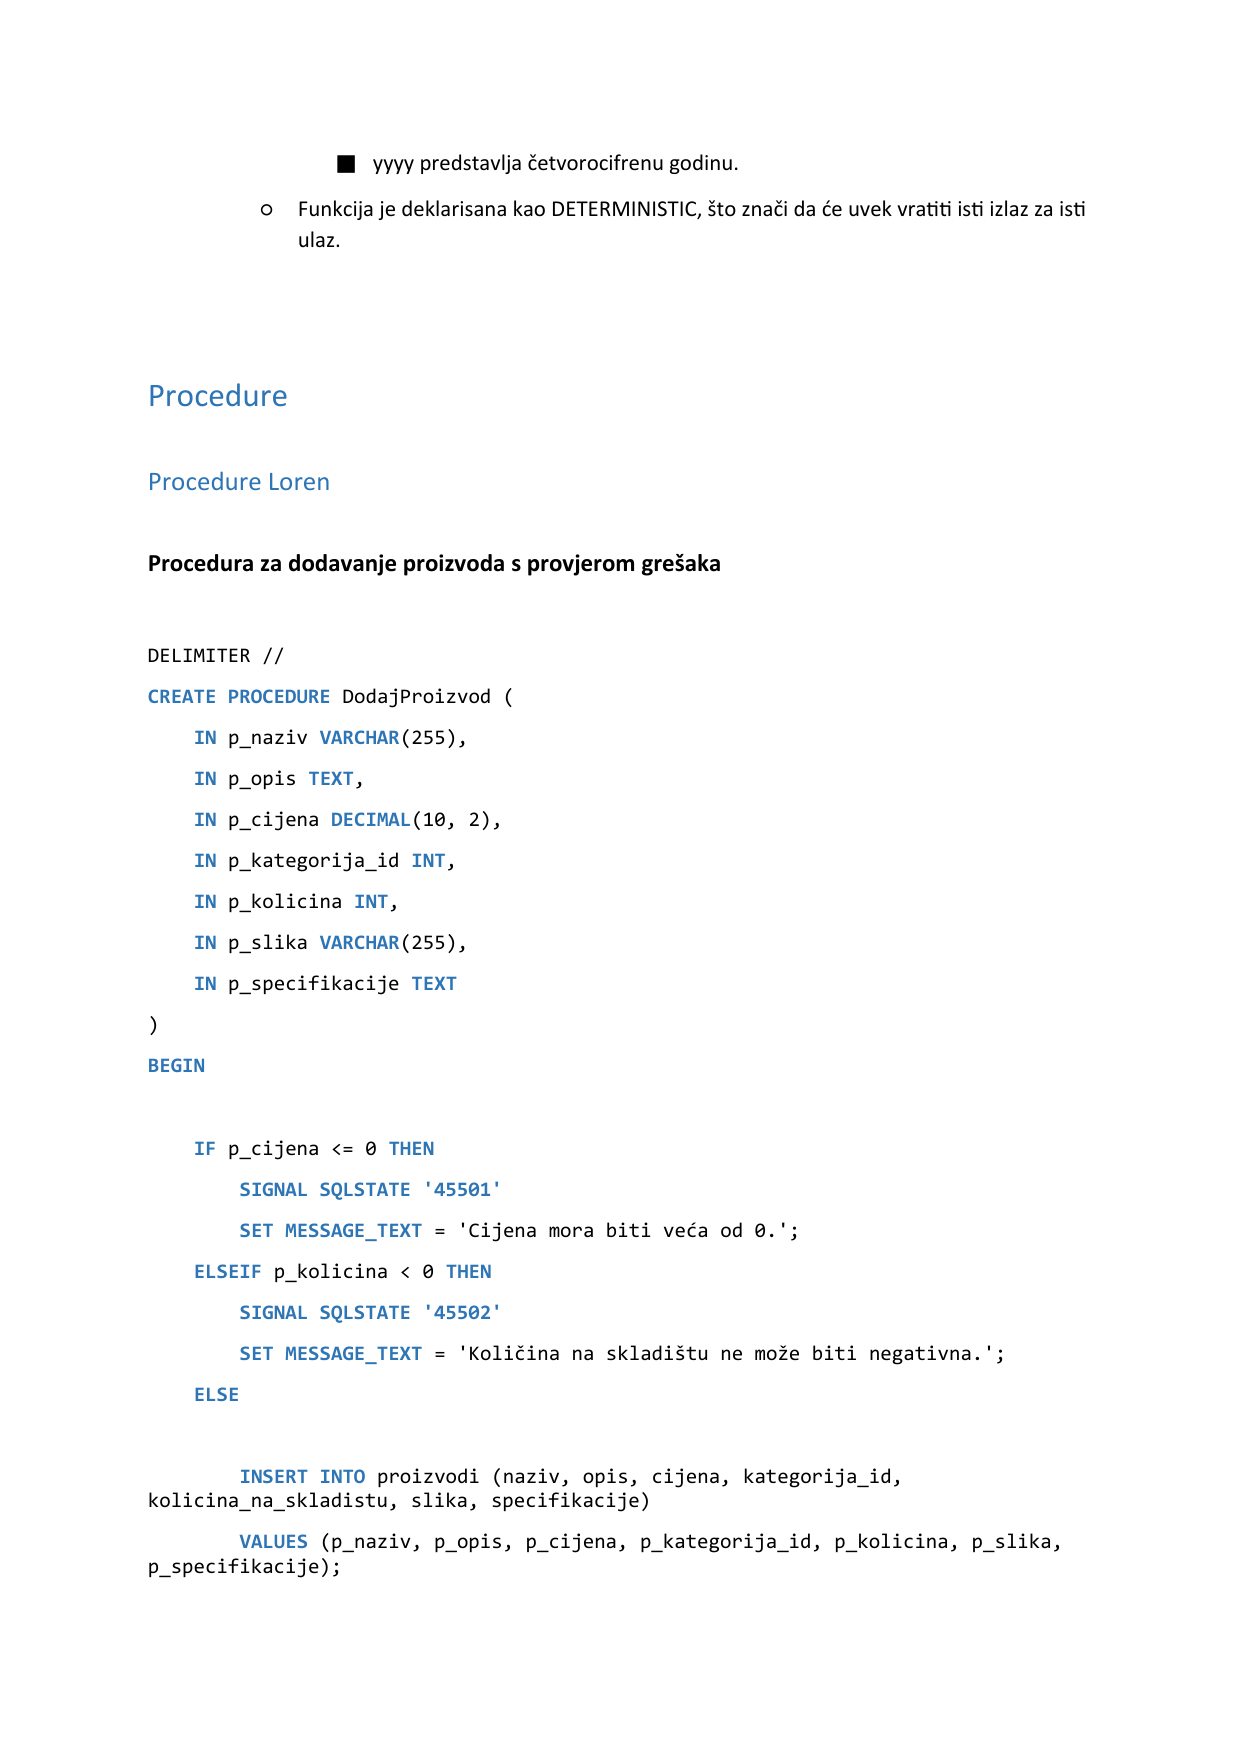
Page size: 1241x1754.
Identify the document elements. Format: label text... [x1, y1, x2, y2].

text IN p_kolicina INT, [148, 890, 1093, 914]
text SET MESSAGE_TEXT = 'Količina na skladištu ne može biti negativna.'; [148, 1341, 1093, 1366]
text IN p_slika VARCHAR(255), [148, 931, 1093, 955]
text DELIMITER // [148, 643, 1093, 668]
list yyyy predstavlja četvorocifrenu godinu. [335, 148, 1093, 176]
text SET MESSAGE_TEXT = 'Cijena mora biti veća od 0.'; [148, 1218, 1093, 1242]
text CREATE PROCEDURE DodajProizvod ( [148, 684, 1093, 709]
text Procedura za dodavanje proizvoda s provjerom grešaka [148, 547, 1093, 577]
text VALUES (p_naziv, p_opis, p_cijena, p_kategorija_id, p_kolicina, p_slika, p_specifikacije); [148, 1530, 1093, 1578]
text SIGNAL SQLSTATE '45502' [148, 1300, 1093, 1324]
text SIGNAL SQLSTATE '45501' [148, 1177, 1093, 1201]
text ) [148, 1013, 1093, 1037]
text IN p_cijena DECIMAL(10, 2), [148, 808, 1093, 832]
text IN p_specifikacije TEXT [148, 972, 1093, 996]
text IN p_naziv VARCHAR(255), [148, 726, 1093, 750]
text INSERT INTO proizvodi (naziv, opis, cijena, kategorija_id, kolicina_na_skladistu, slika, specifikacije) [148, 1464, 1093, 1513]
text ELSEIF p_kolicina < 0 THEN [148, 1259, 1093, 1283]
text BEGIN [148, 1054, 1093, 1078]
text IF p_cijena <= 0 THEN [148, 1136, 1093, 1160]
subtitle Procedure [148, 374, 1093, 414]
text IN p_opis TEXT, [148, 767, 1093, 791]
subtitle Procedure Loren [148, 464, 1093, 497]
text ELSE [148, 1382, 1093, 1407]
text IN p_kategorija_id INT, [148, 849, 1093, 873]
list Funkcija je deklarisana kao DETERMINISTIC, što znači da će uvek vratiti isti izlaz za isti ulaz. [260, 194, 1093, 253]
